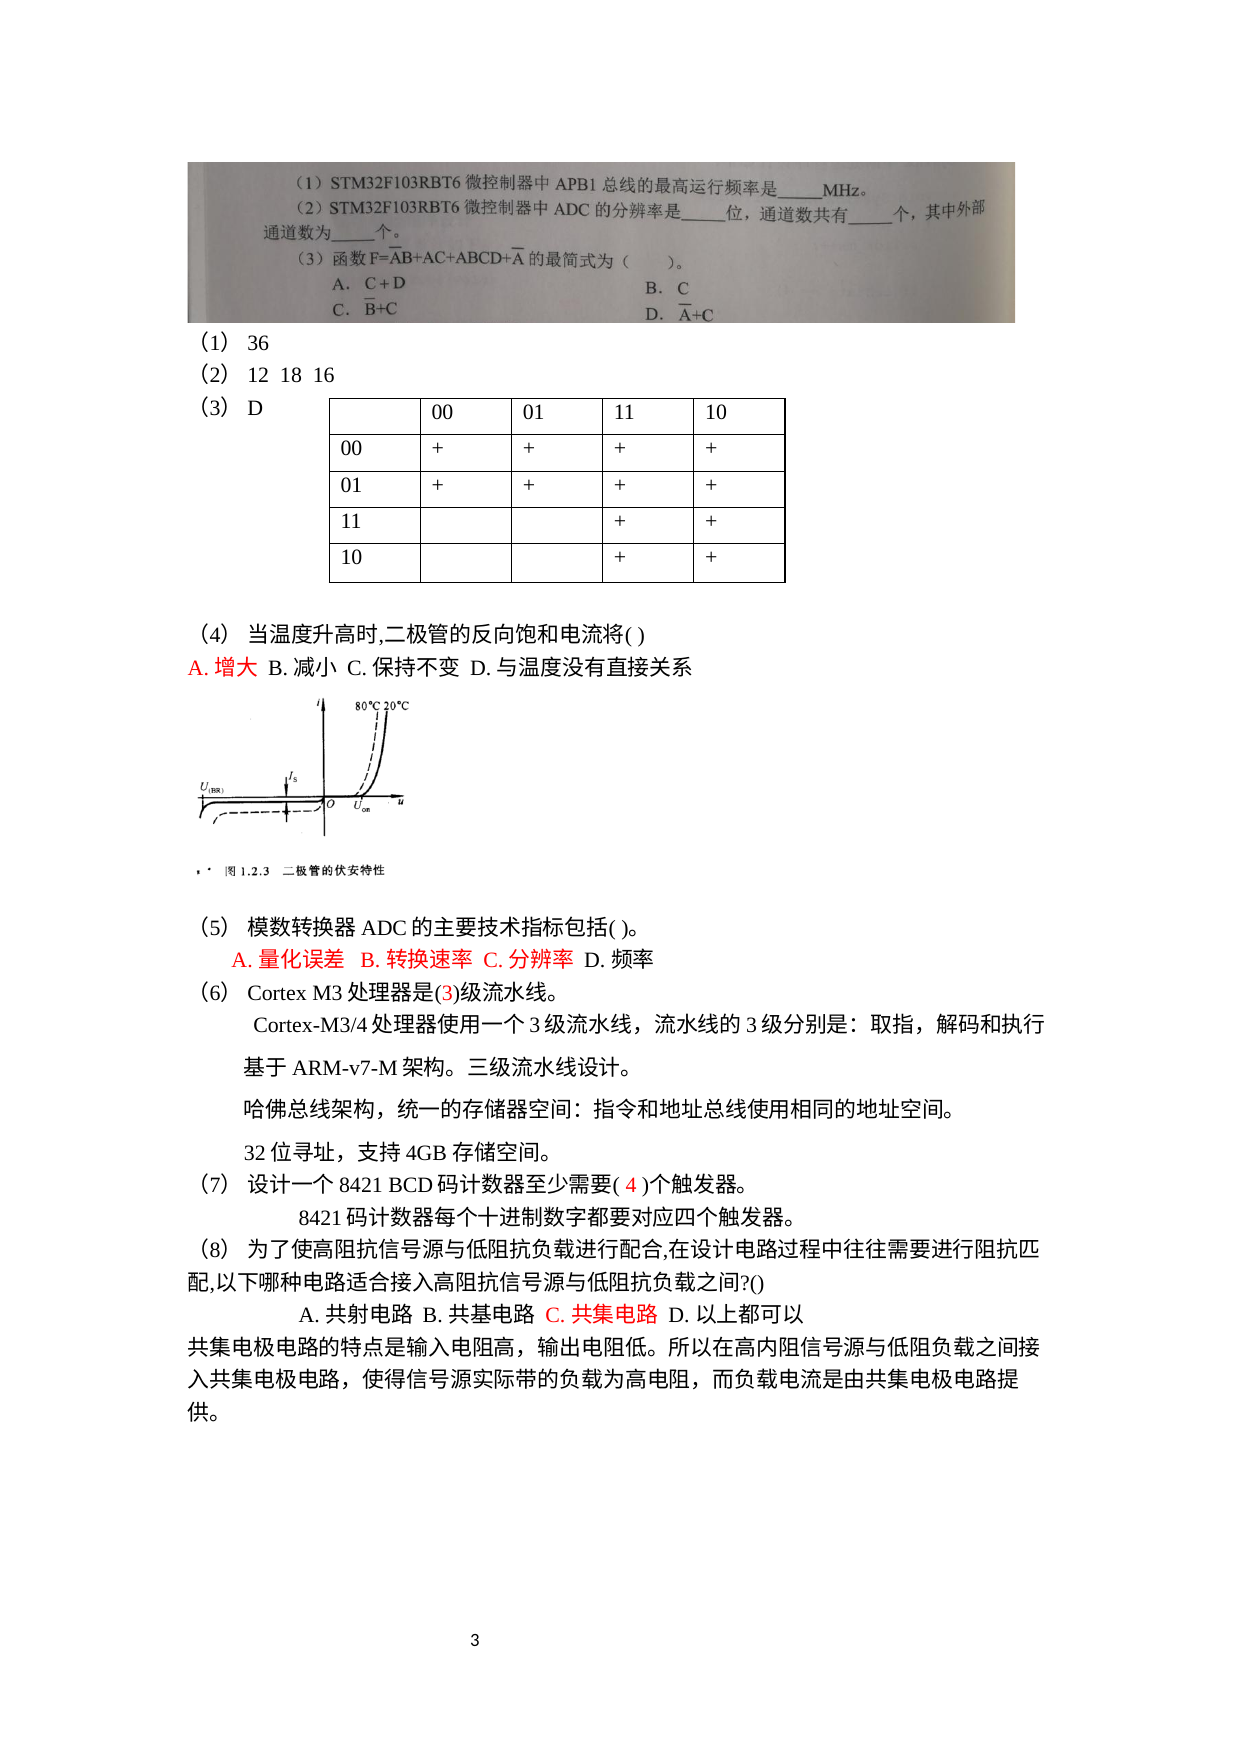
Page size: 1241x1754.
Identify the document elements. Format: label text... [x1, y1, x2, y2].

table_cell [421, 508, 511, 543]
table_cell 01 [330, 472, 420, 507]
list A. 共射电路 B. 共基电路 C. 共集电路 D. 以上都可以 [187, 1297, 1053, 1329]
table_header 11 [603, 399, 693, 434]
list 当温度升高时,二极管的反向饱和电流将( ) [187, 617, 1053, 649]
table_cell + [421, 435, 511, 471]
table_cell + [694, 472, 784, 507]
table_header [330, 399, 420, 434]
table_cell + [512, 472, 602, 507]
list A. 量化误差 B. 转换速率 C. 分辨率 D. 频率 [187, 942, 1053, 974]
table_header 00 [421, 399, 511, 434]
table_cell [421, 544, 511, 582]
list 12 18 16 [187, 357, 1053, 389]
list 设计一个8421 BCD码计数器至少需要( 4 )个触发器。 [187, 1167, 1053, 1199]
table_cell 10 [330, 544, 420, 582]
table_cell + [421, 472, 511, 507]
picture [187, 682, 445, 881]
list 36 [187, 324, 1053, 357]
list D [187, 389, 1053, 422]
list Cortex-M3/4处理器使用一个3级流水线，流水线的3级分别是：取指，解码和执行 [187, 1007, 1053, 1039]
table_cell + [694, 544, 784, 582]
table_header 10 [694, 399, 784, 434]
text A. 增大 B. 减小 C. 保持不变 D. 与温度没有直接关系 [187, 649, 1053, 682]
table_cell + [603, 435, 693, 471]
list 为了使高阻抗信号源与低阻抗负载进行配合,在设计电路过程中往往需要进行阻抗匹配,以下哪种电路适合接入高阻抗信号源与低阻抗负载之间?() [187, 1232, 1053, 1297]
list 模数转换器ADC的主要技术指标包括( )。 [187, 909, 1053, 942]
table_cell 00 [330, 435, 420, 471]
list 基于ARM-v7-M架构。三级流水线设计。 [200, 1049, 1053, 1082]
table_cell [512, 508, 602, 543]
table_header 01 [512, 399, 602, 434]
list 共集电极电路的特点是输入电阻高，输出电阻低。所以在高内阻信号源与低阻负载之间接入共集电极电路，使得信号源实际带的负载为高电阻，而负载电流是由共集电极电路提供。 [187, 1329, 1053, 1427]
list 8421码计数器每个十进制数字都要对应四个触发器。 [187, 1199, 1053, 1232]
picture [187, 162, 1016, 323]
table_cell + [512, 435, 602, 471]
table_cell [512, 544, 602, 582]
list 哈佛总线架构，统一的存储器空间：指令和地址总线使用相同的地址空间。 [200, 1092, 1053, 1124]
list Cortex M3处理器是(3)级流水线。 [187, 974, 1053, 1007]
table_cell + [694, 508, 784, 543]
table_cell + [603, 544, 693, 582]
table_cell + [603, 508, 693, 543]
table_cell 11 [330, 508, 420, 543]
table_cell + [694, 435, 784, 471]
list 32位寻址，支持4GB 存储空间。 [200, 1134, 1053, 1167]
table_cell + [603, 472, 693, 507]
